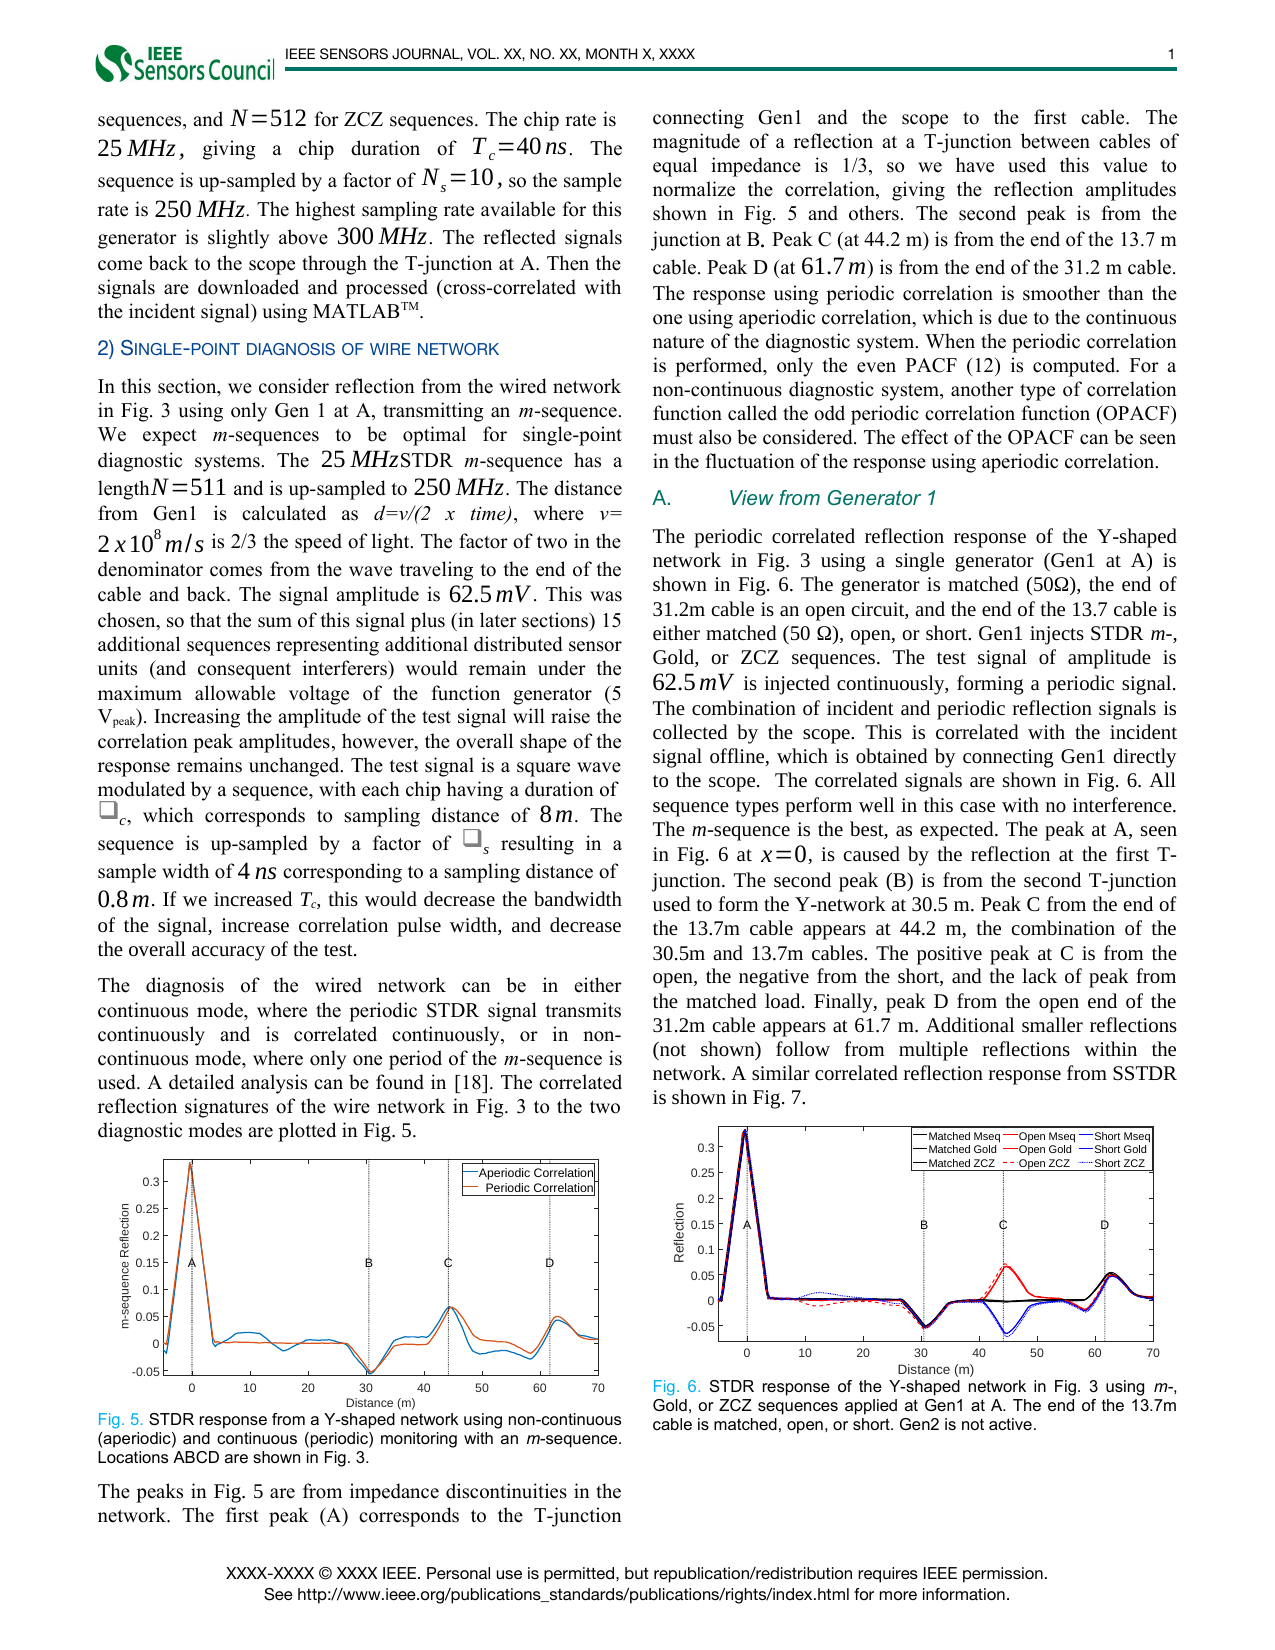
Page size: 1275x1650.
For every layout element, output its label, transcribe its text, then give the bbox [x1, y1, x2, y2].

text In this section, we consider reflection from the wired network in Fig. 3 using only Gen 1 at A, transmitting an m-sequence. We expect m-sequences to be optimal for single-point diagnostic systems. The STDR m-sequence has a length and is up-sampled to . The distance from Gen1 is calculated as d=v/(2 x time), where v= is 2/3 the speed of light. The factor of two in the denominator comes from the wave traveling to the end of the cable and back. The signal amplitude is . This was chosen, so that the sum of this signal plus (in later sections) 15 additional sequences representing additional distributed sensor units (and consequent interferers) would remain under the maximum allowable voltage of the function generator (5 Vpeak).. [97, 374, 622, 961]
text 2) Single-point diagnosis of wire network [97, 335, 622, 361]
text Fig. 6. STDR response of the Y-shaped network in Fig. 3 using m-, Gold, or ZCZ sequences applied at Gen1 at A. The end of the 13.7m cable is matched, open, or short. Gen2 is not active. [652, 1376, 1177, 1434]
text Fig. 5. STDR response from a Y-shaped network using non-continuous (aperiodic) and continuous (periodic) monitoring with an m-sequence. Locations ABCD are shown in Fig. 3. [97, 1409, 622, 1467]
text The diagnosis of the wired network can be in either continuous mode, where the periodic STDR signal transmits continuously and is correlated continuously, or in non-continuous mode, where only one period of the m-sequence is used. A detailed analysis can be found in [18]. The correlated reflection signatures of the wire network in Fig. 3 to the two diagnostic modes are plotted in Fig. 5. [97, 973, 622, 1142]
subtitle View from Generator 1 [652, 486, 1177, 512]
text The peaks in Fig. 5 are from impedance discontinuities in the network. The first peak (A) corresponds to the T-junction connecting Gen1 and the scope to the first cable. The magnitude of a reflection at a T-junction between cables of equal impedance is 1/3, so we have used this value to normalize the correlation, giving the reflection amplitudes shown in Fig. 5 and others. The second peak is from the junction at B Peak C (at 44.2 m) is from the end of the 13.7 m cable. Peak D (at ) is from the end of the 31.2 m cable. The response using periodic correlation is smoother than the one using aperiodic correlation, which is due to the continuous nature of the diagnostic system. When the periodic correlation is performed, only the even PACF (12) is computed. For a non-continuous diagnostic system, another type of correlation function called the odd periodic correlation function (OPACF) must also be considered. The effect of the OPACF can be seen in the fluctuation of the response using aperiodic correlation. [652, 105, 1177, 473]
text The periodic correlated reflection response of the Y-shaped network in Fig. 3 using a single generator (Gen1 at A) is shown in Fig. 6. The generator is matched (50Ω), the end of 31.2m cable is an open circuit, and the end of the 13.7 cable is either matched (50 Ω), open, or short. Gen1 injects STDR m-, Gold, or ZCZ sequences. The test signal of amplitude is is injected continuously, forming a periodic signal. The combination of incident and periodic reflection signals is collected by the scope. This is correlated with the incident signal offline, which is obtained by connecting Gen1 directly to the scope. The correlated signals are shown in Fig. 6. All sequence types perform well in this case with no interference. The m-sequence is the best, as expected. The peak at A, seen in Fig. 6 at , is caused by the reflection at the first T-junction. The second peak (B) is from the second T-junction used to form the Y-network at 30.5 m. Peak C from the end of the 13.7m cable appears at 44.2 m, the combination of the 30.5m and 13.7m cables. The positive peak at C is from the open, the negative from the short, and the lack of peak from the matched load. Finally, peak D from the open end of the 31.2m cable appears at 61.7 m. Additional smaller reflections (not shown) follow from multiple reflections within the network. A similar correlated reflection response from SSTDR is shown in Fig. 7. [652, 524, 1177, 1109]
picture [95, 45, 275, 82]
